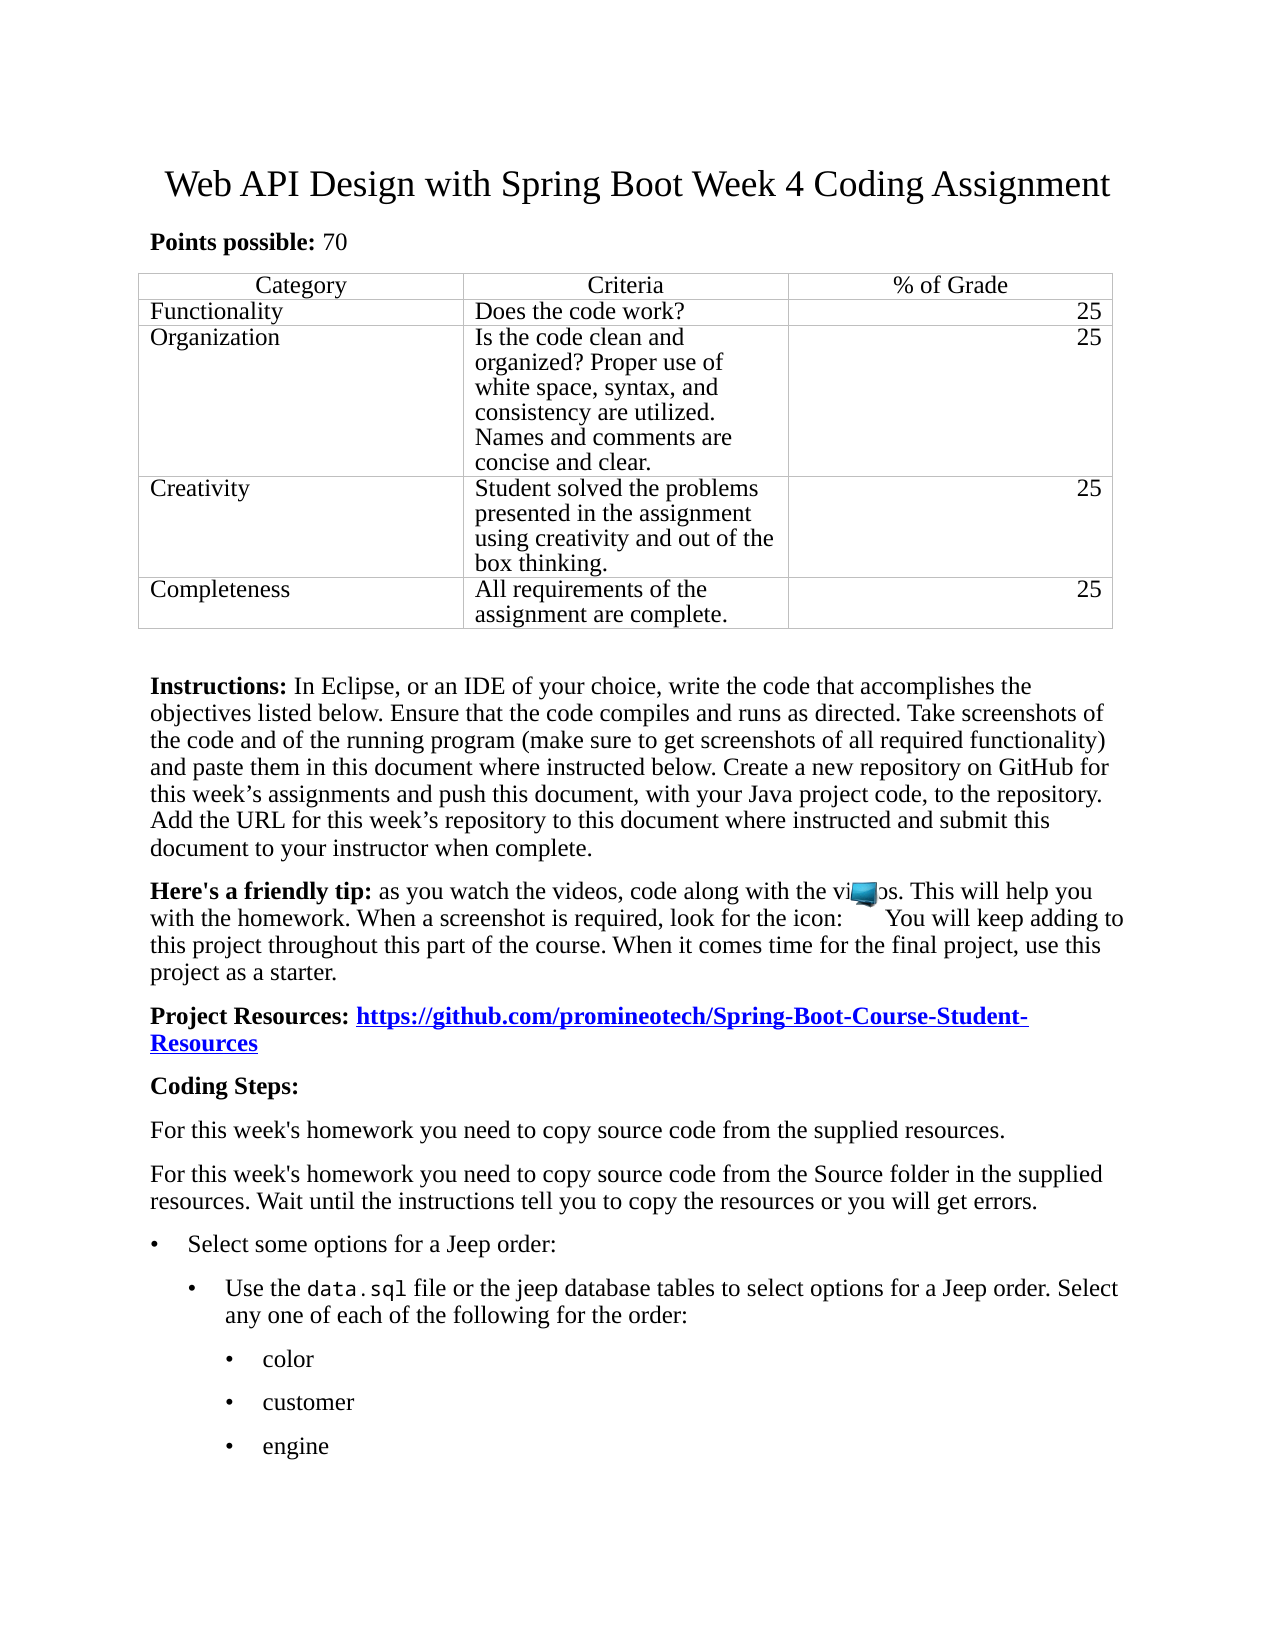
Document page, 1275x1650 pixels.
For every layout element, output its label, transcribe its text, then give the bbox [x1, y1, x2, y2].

table_cell Is the code clean and organized? Proper use of white space, syntax, and consistency are utilized. Names and comments are concise and clear. [464, 326, 788, 476]
text Here's a friendly tip: as you watch the videos, code along with the videos. This will help you with the homework. When a screenshot is required, look for the icon: You will keep adding to this project throughout this part of the course. When it comes time for the final project, use this project as a starter. [150, 878, 1125, 986]
list color [225, 1345, 1125, 1372]
list Use the data.sql file or the jeep database tables to select options for a Jeep order. Select any one of each of the following for the order: [187, 1275, 1125, 1329]
text Web API Design with Spring Boot Week 4 Coding Assignment [150, 175, 1125, 202]
table_cell Completeness [139, 578, 463, 628]
table_cell Does the code work? [464, 300, 788, 325]
table_cell All requirements of the assignment are complete. [464, 578, 788, 628]
table_cell Creativity [139, 477, 463, 577]
text For this week's homework you need to copy source code from the supplied resources. [150, 1117, 1125, 1144]
table_header Category [139, 274, 463, 299]
table_cell Organization [139, 326, 463, 476]
table_cell 25 [789, 477, 1112, 577]
list Select some options for a Jeep order: [150, 1231, 1125, 1258]
text Instructions: In Eclipse, or an IDE of your choice, write the code that accomplishes the objectives listed below. Ensure that the code compiles and runs as directed. Take screenshots of the code and of the running program (make sure to get screenshots of all required functionality) and paste them in this document where instructed below. Create a new repository on GitHub for this week’s assignments and push this document, with your Java project code, to the repository. Add the URL for this week’s repository to this document where instructed and submit this document to your instructor when complete. [150, 672, 1125, 861]
text Coding Steps: [150, 1073, 1125, 1100]
list customer [225, 1389, 1125, 1416]
table_cell 25 [789, 326, 1112, 476]
list engine [225, 1433, 1125, 1460]
table_cell Student solved the problems presented in the assignment using creativity and out of the box thinking. [464, 477, 788, 577]
table_header % of Grade [789, 274, 1112, 299]
text Project Resources: https://github.com/promineotech/Spring-Boot-Course-Student-Resources [150, 1003, 1125, 1057]
table_header Criteria [464, 274, 788, 299]
table_cell Functionality [139, 300, 463, 325]
table_cell 25 [789, 300, 1112, 325]
text For this week's homework you need to copy source code from the Source folder in the supplied resources. Wait until the instructions tell you to copy the resources or you will get errors. [150, 1161, 1125, 1214]
text Points possible: 70 [150, 202, 1125, 256]
table_cell 25 [789, 578, 1112, 628]
